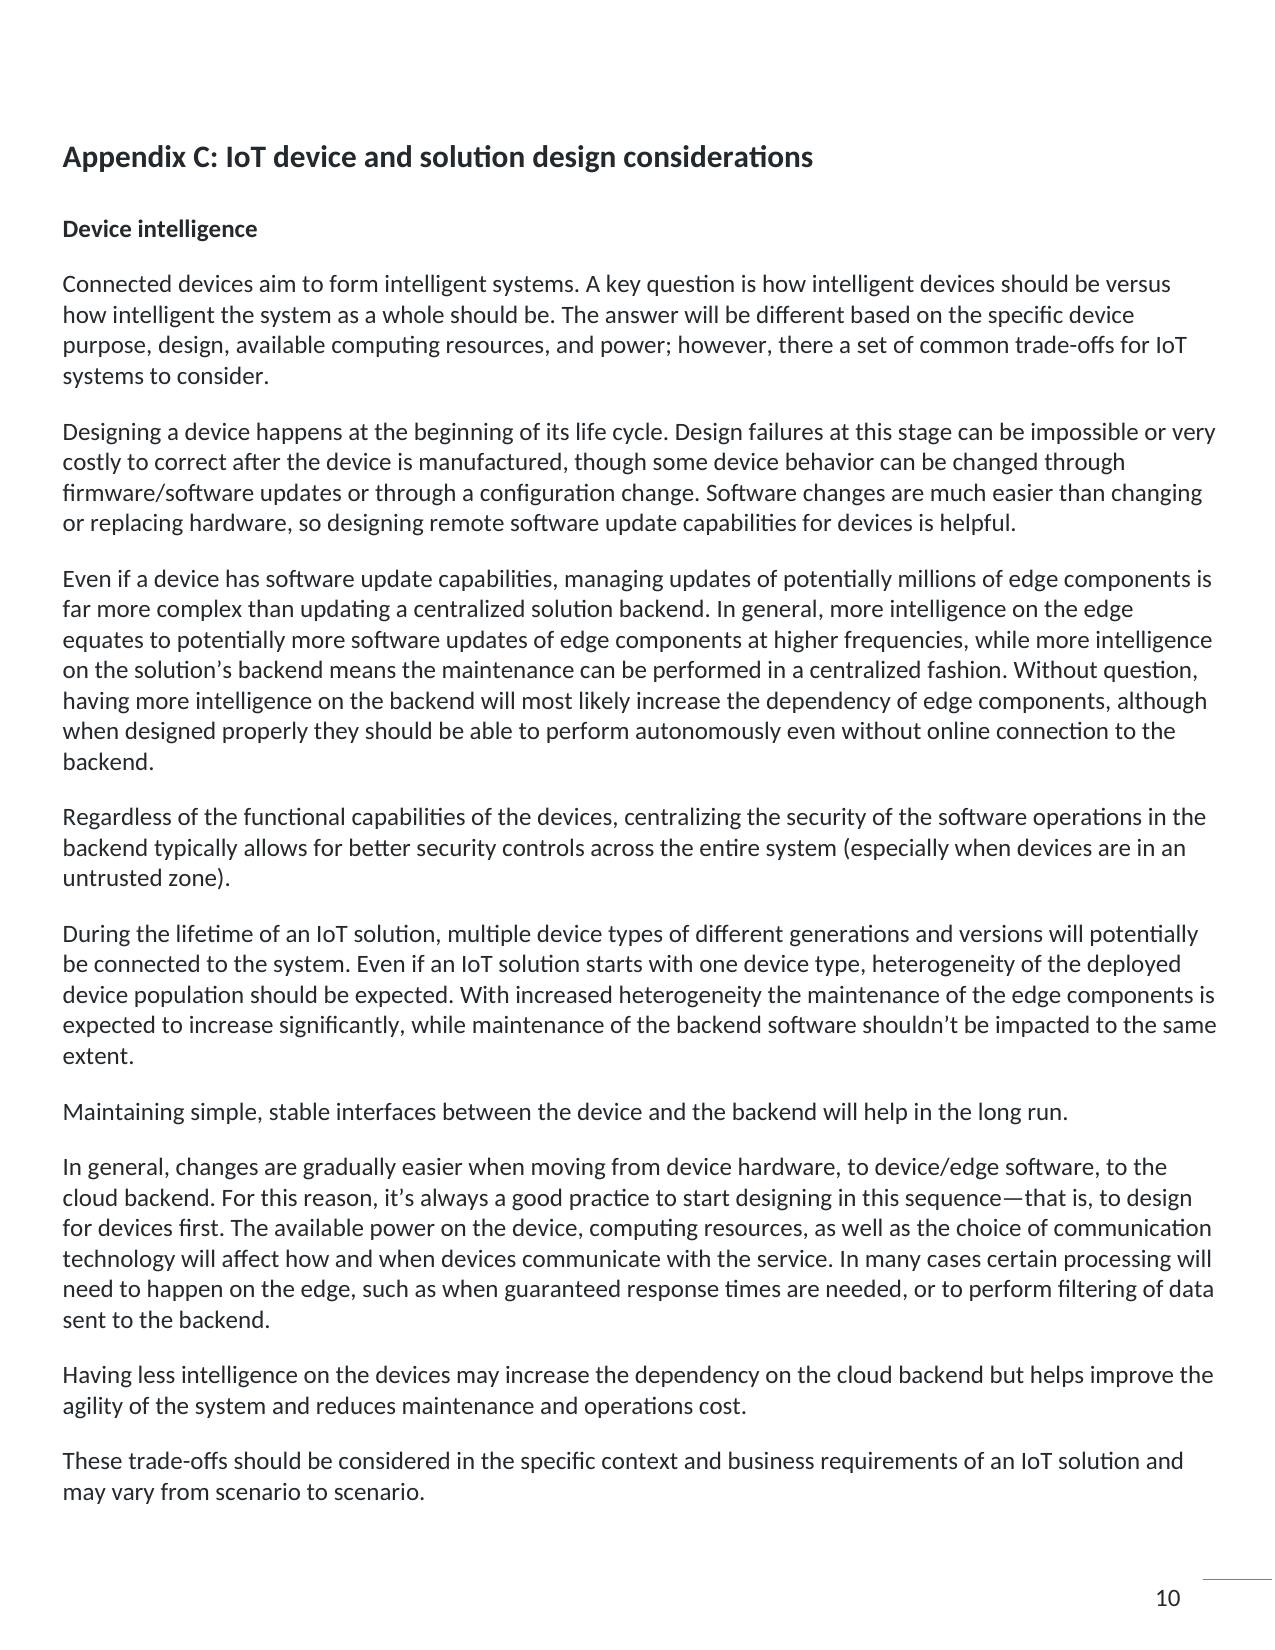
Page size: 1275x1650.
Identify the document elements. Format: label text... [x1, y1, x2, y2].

text During the lifetime of an IoT solution, multiple device types of different generations and versions will potentially be connected to the system. Even if an IoT solution starts with one device type, heterogeneity of the deployed device population should be expected. With increased heterogeneity the maintenance of the edge components is expected to increase significantly, while maintenance of the backend software shouldn’t be impacted to the same extent. [62, 918, 1219, 1071]
text Having less intelligence on the devices may increase the dependency on the cloud backend but helps improve the agility of the system and reduces maintenance and operations cost. [62, 1359, 1219, 1420]
text Maintaining simple, stable interfaces between the device and the backend will help in the long run. [62, 1096, 1219, 1126]
subtitle Device intelligence [62, 213, 1219, 244]
text Even if a device has software update capabilities, managing updates of potentially millions of edge components is far more complex than updating a centralized solution backend. In general, more intelligence on the edge equates to potentially more software updates of edge components at higher frequencies, while more intelligence on the solution’s backend means the maintenance can be performed in a centralized fashion. Without question, having more intelligence on the backend will most likely increase the dependency of edge components, although when designed properly they should be able to perform autonomously even without online connection to the backend. [62, 563, 1219, 776]
text These trade-offs should be considered in the specific context and business requirements of an IoT solution and may vary from scenario to scenario. [62, 1445, 1219, 1506]
text Regardless of the functional capabilities of the devices, centralizing the security of the software operations in the backend typically allows for better security controls across the entire system (especially when devices are in an untrusted zone). [62, 801, 1219, 893]
text Designing a device happens at the beginning of its life cycle. Design failures at this stage can be impossible or very costly to correct after the device is manufactured, though some device behavior can be changed through firmware/software updates or through a configuration change. Software changes are much easier than changing or replacing hardware, so designing remote software update capabilities for devices is helpful. [62, 416, 1219, 538]
text Connected devices aim to form intelligent systems. A key question is how intelligent devices should be versus how intelligent the system as a whole should be. The answer will be different based on the specific device purpose, design, available computing resources, and power; however, there a set of common trade-offs for IoT systems to consider. [62, 269, 1219, 391]
text In general, changes are gradually easier when moving from device hardware, to device/edge software, to the cloud backend. For this reason, it’s always a good practice to start designing in this sequence—that is, to design for devices first. The available power on the device, computing resources, as well as the choice of communication technology will affect how and when devices communicate with the service. In many cases certain processing will need to happen on the edge, such as when guaranteed response times are needed, or to perform filtering of data sent to the backend. [62, 1151, 1219, 1334]
subtitle Appendix C: IoT device and solution design considerations [62, 137, 1219, 176]
